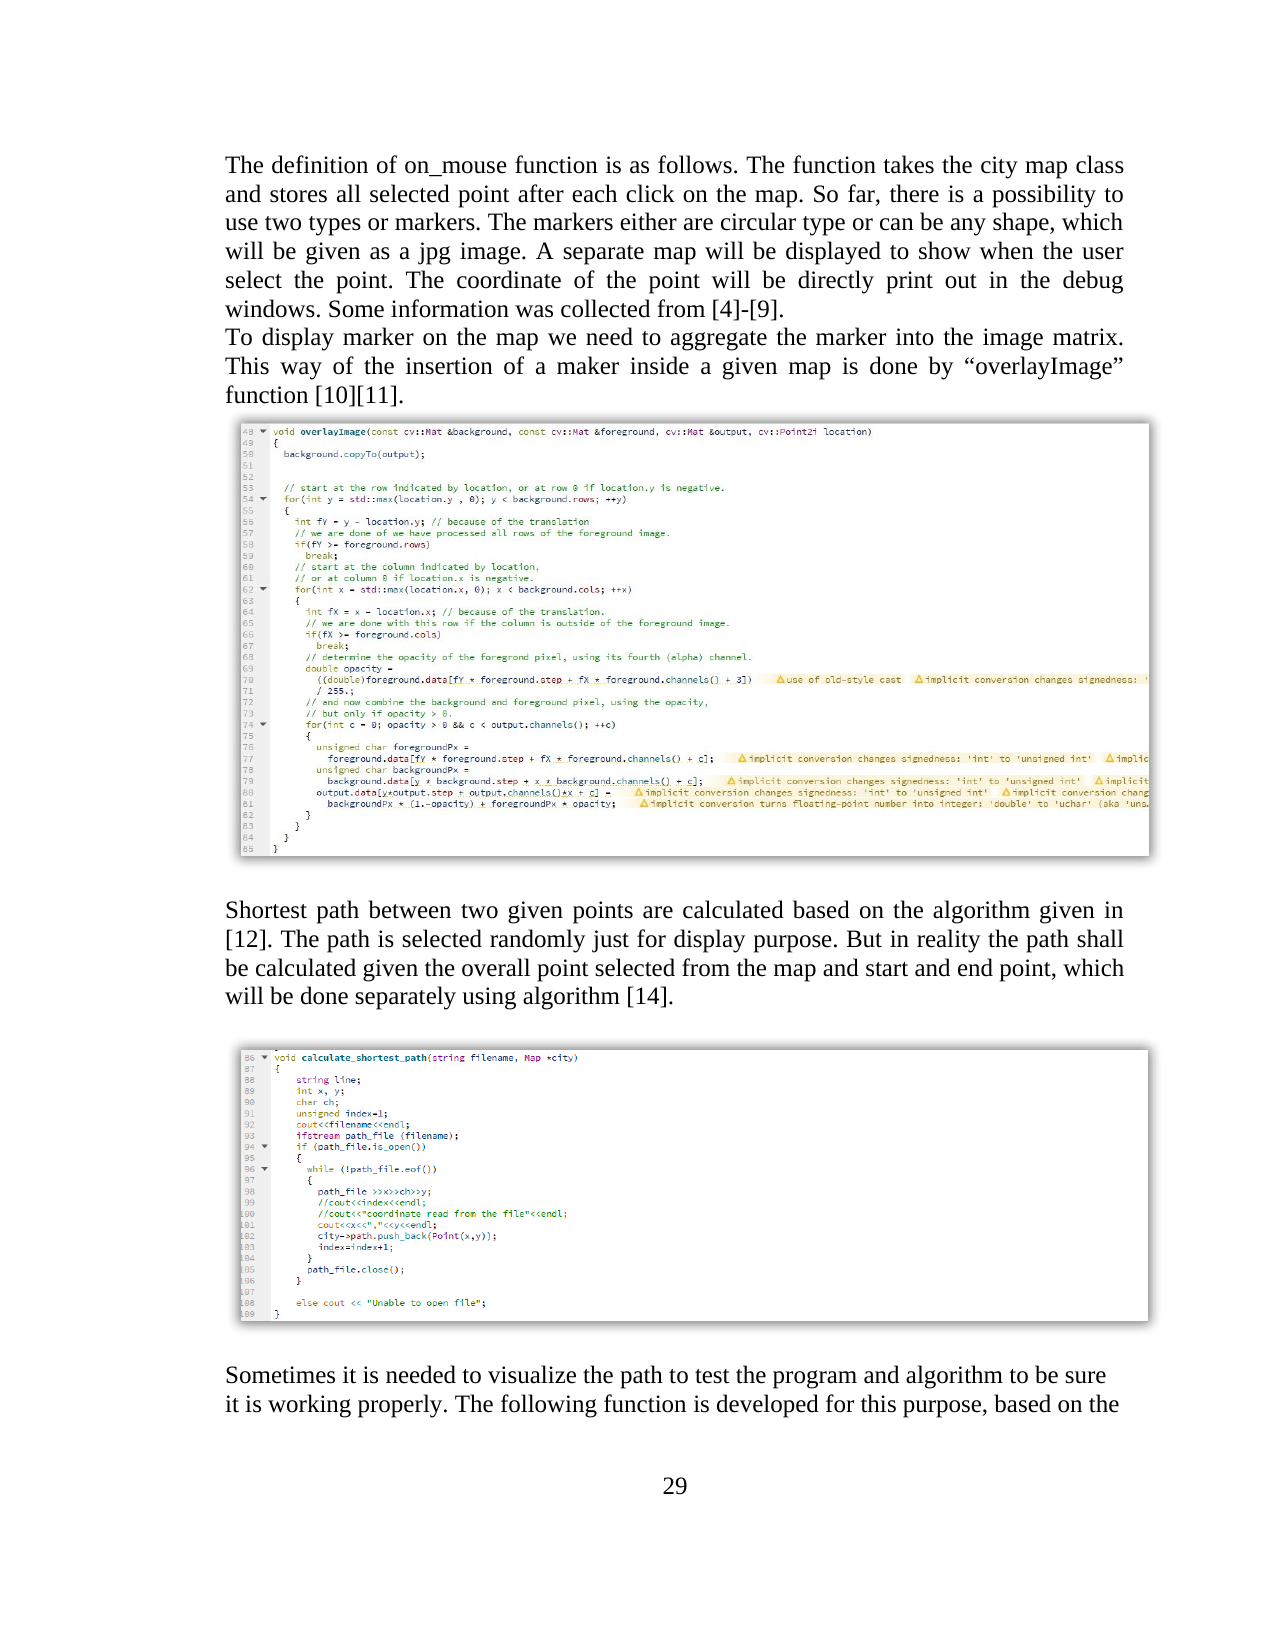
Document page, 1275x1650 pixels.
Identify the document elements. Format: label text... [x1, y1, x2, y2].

picture [225, 1035, 1163, 1336]
text The definition of on_mouse function is as follows. The function takes the city map class and stores all selected point after each click on the map. So far, there is a possibility to use two types or markers. The markers either are circular type or can be any shape, which will be given as a jpg image. A separate map will be displayed to show when the user select the point. The coordinate of the point will be directly print out in the debug windows. Some information was collected from [4]-[9]. [225, 150, 1125, 322]
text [225, 1360, 1125, 1418]
text Shortest path between two given points are calculated based on the algorithm given in [12]. The path is selected randomly just for display purpose. But in reality the path shall be calculated given the overall point selected from the map and start and end point, which will be done separately using algorithm [14]. [225, 895, 1125, 1010]
picture [225, 408, 1164, 871]
text To display marker on the map we need to aggregate the marker into the image matrix. This way of the insertion of a maker inside a given map is done by “overlayImage” function [10][11]. [225, 322, 1125, 408]
